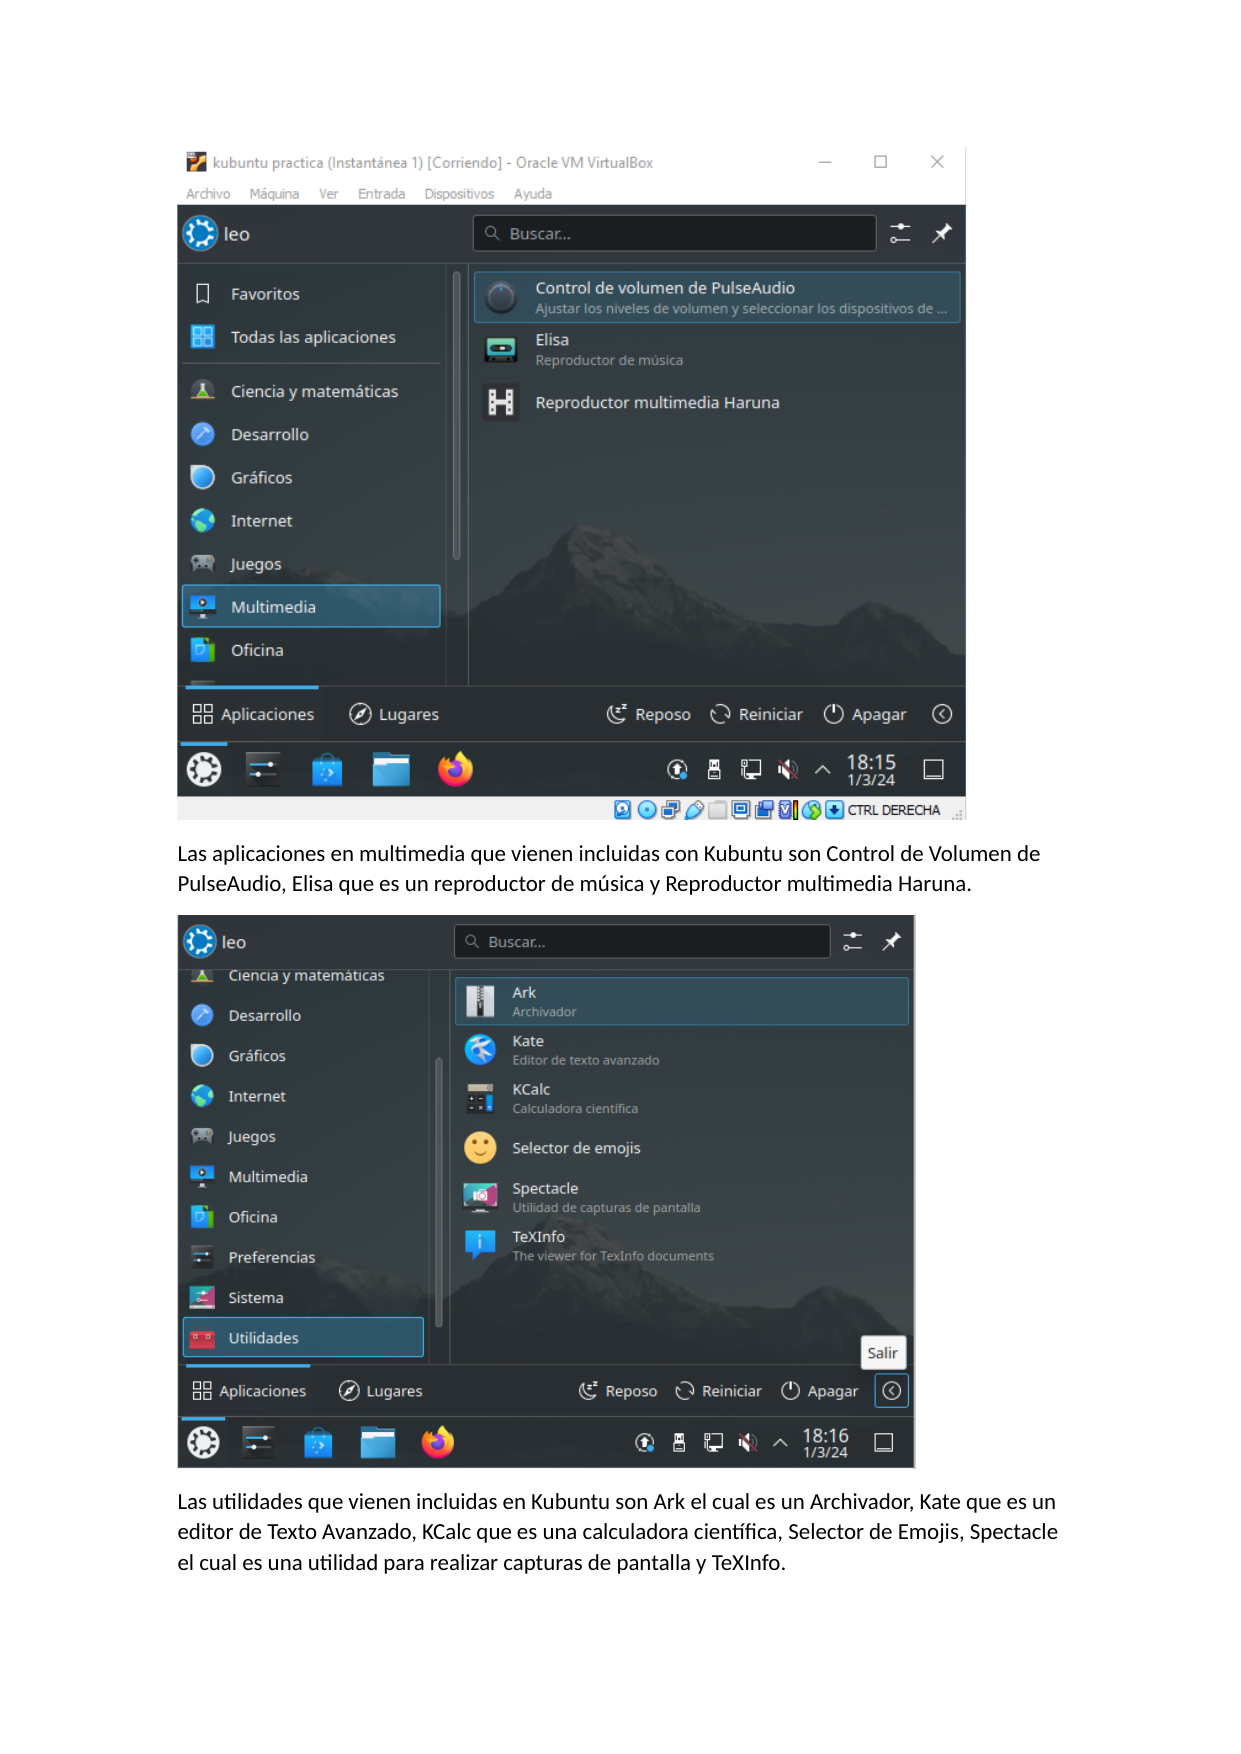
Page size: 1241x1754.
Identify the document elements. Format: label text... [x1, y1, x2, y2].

picture [177, 915, 916, 1469]
text Las utilidades que vienen incluidas en Kubuntu son Ark el cual es un Archivador, Kate que es un editor de Texto Avanzado, KCalc que es una calculadora científica, Selector de Emojis, Spectacle el cual es una utilidad para realizar capturas de pantalla y TeXInfo. [177, 1487, 1063, 1576]
text Las aplicaciones en multimedia que vienen incluidas con Kubuntu son Control de Volumen de PulseAudio, Elisa que es un reproductor de música y Reproductor multimedia Haruna. [177, 839, 1063, 897]
picture [177, 147, 967, 820]
